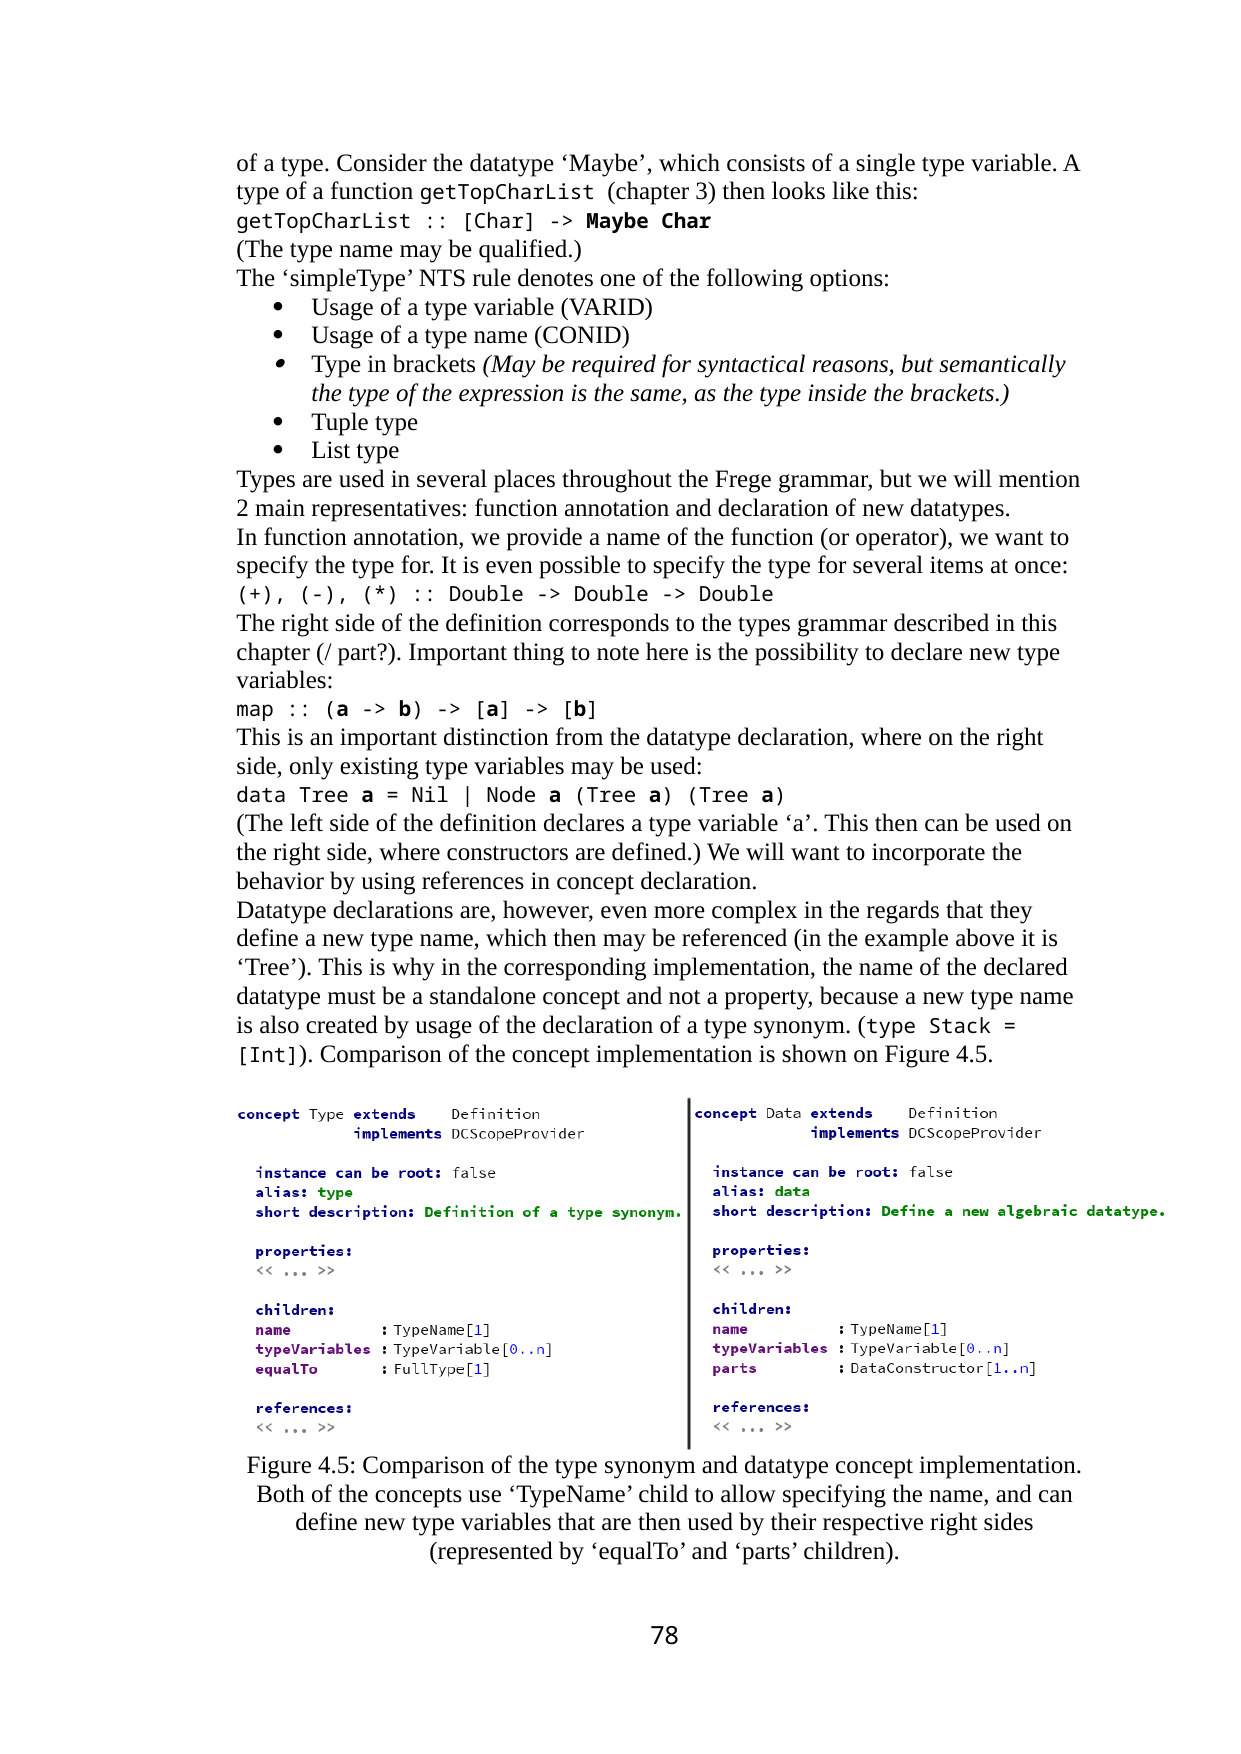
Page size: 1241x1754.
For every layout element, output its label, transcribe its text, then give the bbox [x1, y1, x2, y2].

text data Tree a = Nil | Node a (Tree a) (Tree a) [236, 780, 1092, 808]
list Usage of a type variable (VARID) [274, 292, 1092, 321]
list Type in brackets (May be required for syntactical reasons, but semantically the type of the expression is the same, as the type inside the brackets.) [274, 349, 1092, 407]
text Datatype declarations are, however, even more complex in the regards that they define a new type name, which then may be referenced (in the example above it is ‘Tree’). This is why in the corresponding implementation, the name of the declared datatype must be a standalone concept and not a property, because a new type name is also created by usage of the declaration of a type synonym. (type Stack = [Int]). Comparison of the concept implementation is shown on Figure 4.5. [236, 895, 1092, 1069]
picture [236, 1097, 1168, 1450]
text This is an important distinction from the datatype declaration, where on the right side, only existing type variables may be used: [236, 722, 1092, 780]
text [236, 148, 1092, 206]
text getTopCharList :: [Char] -> Maybe Char [236, 206, 1092, 234]
text map :: (a -> b) -> [a] -> [b] [236, 694, 1092, 722]
text The ‘simpleType’ NTS rule denotes one of the following options: [236, 263, 1092, 292]
text (The left side of the definition declares a type variable ‘a’. This then can be used on the right side, where constructors are defined.) We will want to incorporate the behavior by using references in concept declaration. [236, 808, 1092, 895]
text Types are used in several places throughout the Frege grammar, but we will mention 2 main representatives: function annotation and declaration of new datatypes. [236, 464, 1092, 522]
text In function annotation, we provide a name of the function (or operator), we want to specify the type for. It is even possible to specify the type for several items at once: [236, 522, 1092, 579]
list Usage of a type name (CONID) [274, 321, 1092, 349]
text (+), (-), (*) :: Double -> Double -> Double [236, 579, 1092, 608]
text Figure 4.5: Comparison of the type synonym and datatype concept implementation. Both of the concepts use ‘TypeName’ child to allow specifying the name, and can define new type variables that are then used by their respective right sides (represented by ‘equalTo’ and ‘parts’ children). [236, 1450, 1092, 1565]
text (The type name may be qualified.) [236, 234, 1092, 263]
list Tuple type [274, 407, 1092, 436]
list List type [274, 436, 1092, 464]
text The right side of the definition corresponds to the types grammar described in this chapter (/ part?). Important thing to note here is the possibility to declare new type variables: [236, 608, 1092, 694]
